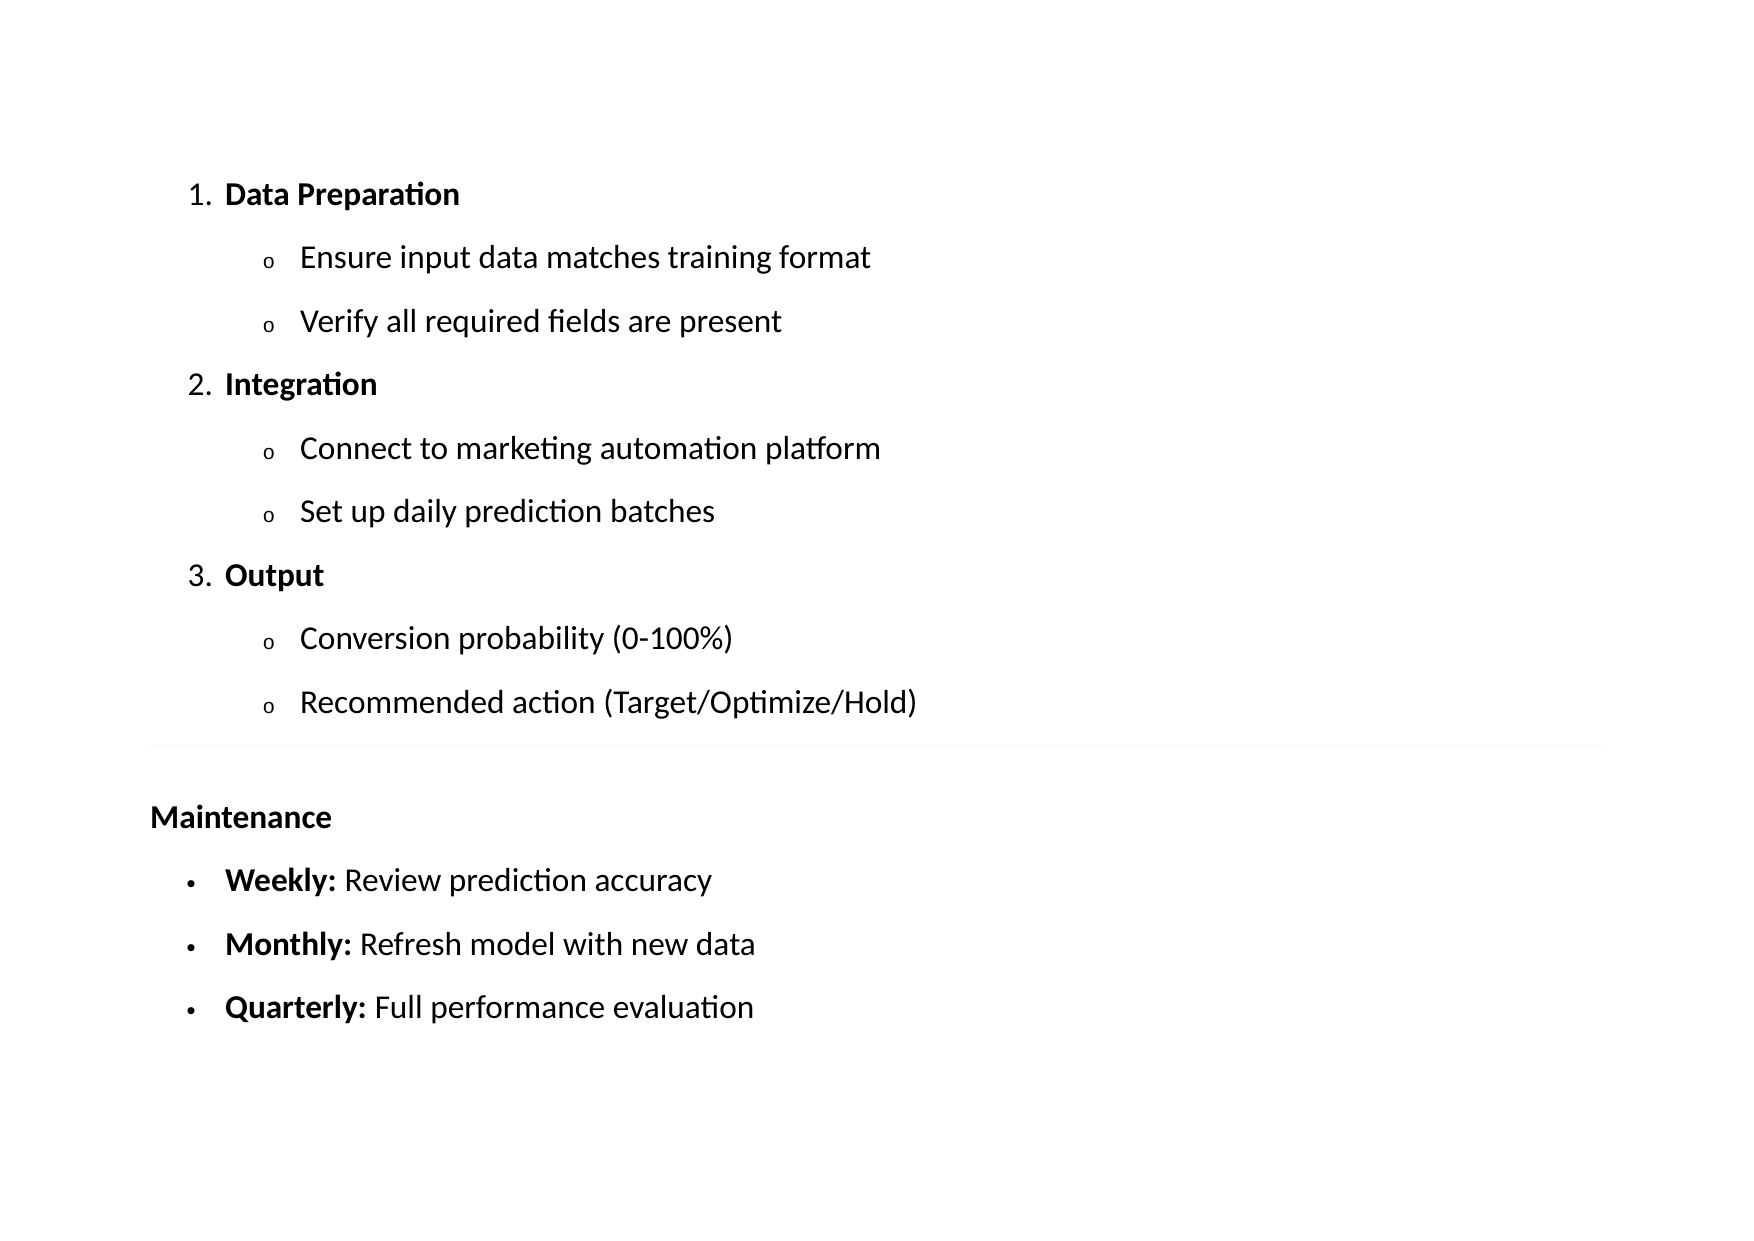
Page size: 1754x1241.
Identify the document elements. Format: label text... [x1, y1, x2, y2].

list Weekly: Review prediction accuracy [187, 859, 1604, 900]
list Recommended action (Target/Optimize/Hold) [262, 681, 1604, 721]
list Monthly: Refresh model with new data [187, 923, 1604, 963]
list Quarterly: Full performance evaluation [187, 986, 1604, 1027]
list Conversion probability (0-100%) [262, 617, 1604, 658]
list Connect to marketing automation platform [262, 427, 1604, 468]
list Set up daily prediction batches [262, 490, 1604, 531]
list Data Preparation [187, 173, 1604, 214]
list Ensure input data matches training format [262, 237, 1604, 277]
list Output [187, 554, 1604, 594]
list Integration [187, 363, 1604, 404]
text Maintenance [150, 796, 1604, 836]
list Verify all required fields are present [262, 300, 1604, 341]
